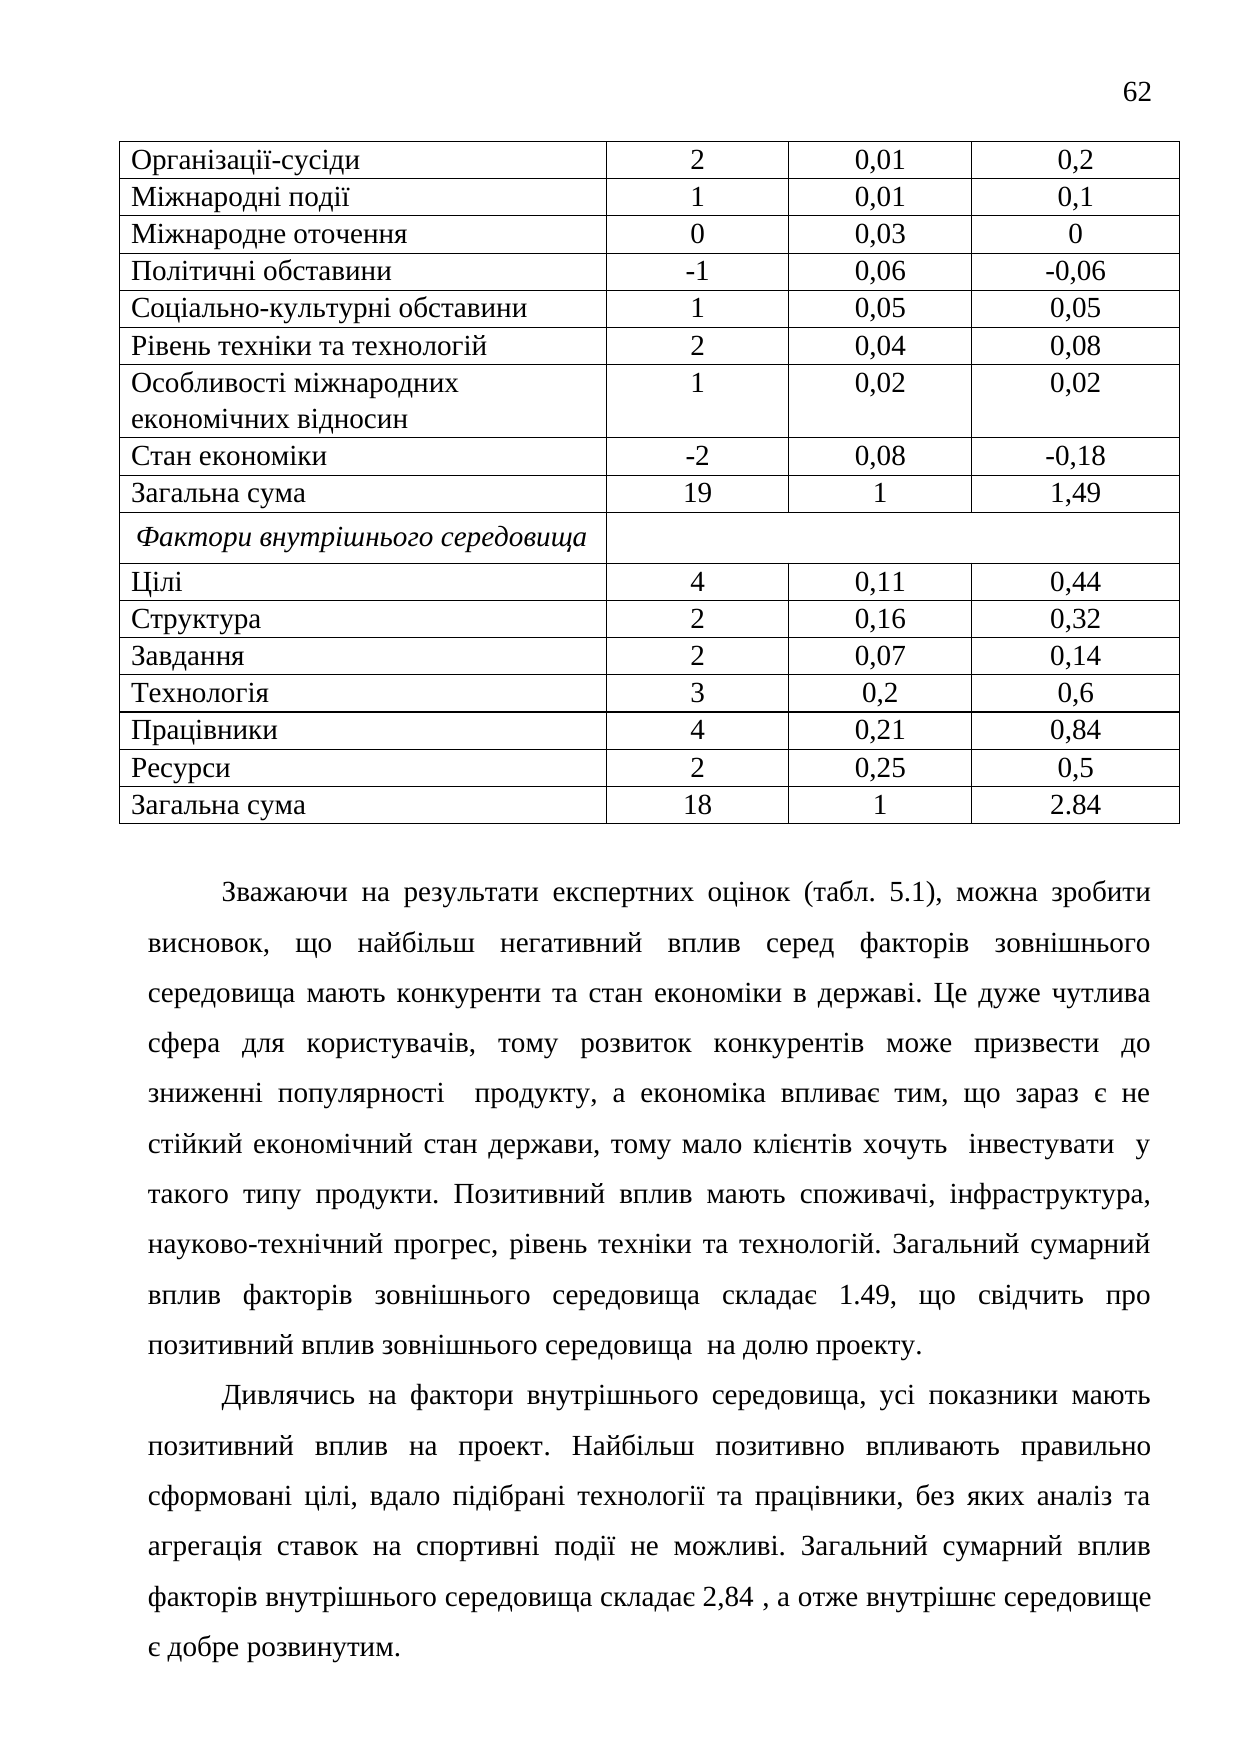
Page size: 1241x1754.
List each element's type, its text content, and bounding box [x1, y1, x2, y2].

table_cell 1 [789, 787, 971, 823]
table_cell 0,16 [789, 601, 971, 637]
table_cell 2 [607, 601, 788, 637]
table_cell 0,5 [972, 750, 1179, 786]
table_cell Мiжнароднi подiї [120, 179, 606, 215]
table_cell 3 [607, 675, 788, 711]
table_cell 2 [607, 638, 788, 674]
table_cell Працiвники [120, 713, 606, 749]
table_cell 0,21 [789, 713, 971, 749]
table_cell 0,14 [972, 638, 1179, 674]
table_cell Рiвень технiки та технологiй [120, 328, 606, 364]
table_cell Завдання [120, 638, 606, 674]
table_cell 0,2 [972, 142, 1179, 178]
table_cell -0,18 [972, 438, 1179, 474]
table_cell 0 [607, 216, 788, 252]
table_cell 0,25 [789, 750, 971, 786]
text Дивлячись на фактори внутрішнього середовища, усі показники мають позитивний вплив на проект. Найбільш позитивно впливають правильно сформовані цілі, вдало підібрані технології та працівники, без яких аналіз та агрегація ставок на спортивні події не можливі. Загальний сумарний вплив факторів внутрішнього середовища складає 2,84 , а отже внутрішнє середовище є добре розвинутим. [148, 1377, 1152, 1663]
table_cell 0,6 [972, 675, 1179, 711]
table_cell Загальна сума [120, 787, 606, 823]
table_cell 4 [607, 564, 788, 600]
table_cell 0,04 [789, 328, 971, 364]
table_cell 1,49 [972, 476, 1179, 512]
table_cell 0,11 [789, 564, 971, 600]
table_cell 1 [789, 476, 971, 512]
table_cell Технологiя [120, 675, 606, 711]
table_cell Мiжнародне оточення [120, 216, 606, 252]
table_cell Соцiально-культурнi обставини [120, 291, 606, 327]
table_cell 1 [607, 365, 788, 437]
table_cell 0,02 [789, 365, 971, 437]
table_cell 0,05 [972, 291, 1179, 327]
table_cell [607, 513, 1179, 563]
table_cell 0,07 [789, 638, 971, 674]
table_cell 0,01 [789, 142, 971, 178]
table_cell Ресурси [120, 750, 606, 786]
table_cell 2 [607, 328, 788, 364]
table_cell 0,06 [789, 254, 971, 289]
table_cell 19 [607, 476, 788, 512]
table_cell Цiлi [120, 564, 606, 600]
table_cell 0,02 [972, 365, 1179, 437]
table_cell 0,03 [789, 216, 971, 252]
table_cell 0,32 [972, 601, 1179, 637]
table_cell Загальна сума [120, 476, 606, 512]
table_cell -1 [607, 254, 788, 289]
table_cell 18 [607, 787, 788, 823]
table_cell 2 [607, 142, 788, 178]
table_cell Структура [120, 601, 606, 637]
table_cell 0,01 [789, 179, 971, 215]
table_cell 0,08 [789, 438, 971, 474]
table_cell 2.84 [972, 787, 1179, 823]
table_cell 0,05 [789, 291, 971, 327]
table_cell 0,84 [972, 713, 1179, 749]
table_cell 4 [607, 713, 788, 749]
table_cell Фактори внутрiшнього середовища [120, 513, 606, 563]
table_cell 0,1 [972, 179, 1179, 215]
table_cell 0 [972, 216, 1179, 252]
table_cell 1 [607, 291, 788, 327]
table_cell -2 [607, 438, 788, 474]
table_cell 1 [607, 179, 788, 215]
table_cell Органiзацiї-сусiди [120, 142, 606, 178]
table_cell Полiтичнi обставини [120, 254, 606, 289]
table_cell 0,2 [789, 675, 971, 711]
table_cell 0,44 [972, 564, 1179, 600]
table_cell -0,06 [972, 254, 1179, 289]
table_cell 2 [607, 750, 788, 786]
text Зважаючи на результати експертних оцінок (табл. 5.1), можна зробити висновок, що найбільш негативний вплив серед факторів зовнішнього середовища мають конкуренти та стан економіки в державі. Це дуже чутлива сфера для користувачів, тому розвиток конкурентів може призвести до зниженні популярності продукту, а економіка впливає тим, що зараз є не стійкий економічний стан держави, тому мало клієнтів хочуть інвестувати у такого типу продукти. Позитивний вплив мають споживачі, інфраструктура, науково-технічний прогрес, рівень техніки та технологій. Загальний сумарний вплив факторів зовнішнього середовища складає 1.49, що свідчить про позитивний вплив зовнішнього середовища на долю проекту. [148, 874, 1152, 1361]
table_cell Особливостi мiжнародних економiчних вiдносин [120, 365, 606, 437]
table_cell 0,08 [972, 328, 1179, 364]
table_cell Стан економiки [120, 438, 606, 474]
